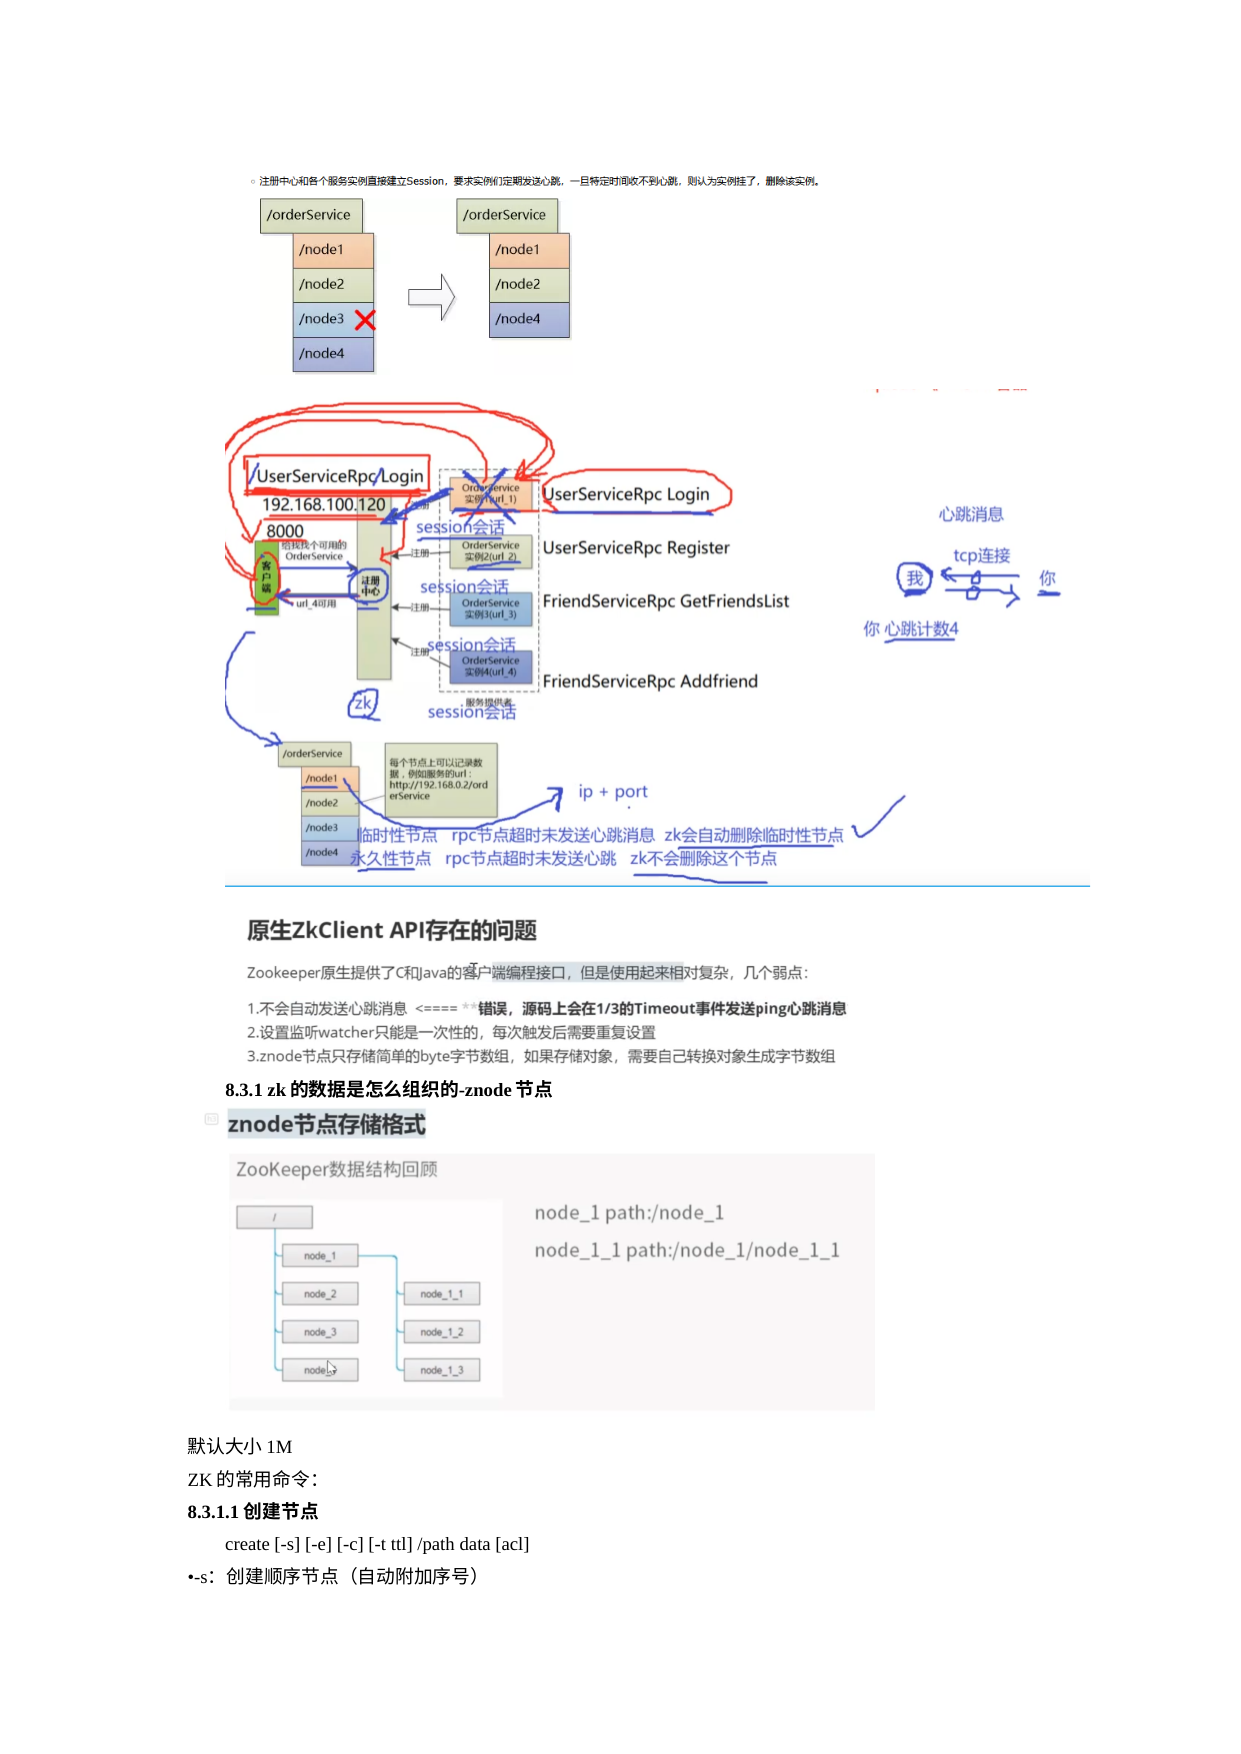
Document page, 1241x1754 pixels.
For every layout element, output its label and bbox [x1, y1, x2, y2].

picture [225, 389, 1091, 887]
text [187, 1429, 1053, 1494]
picture [225, 162, 853, 386]
picture [187, 1104, 875, 1427]
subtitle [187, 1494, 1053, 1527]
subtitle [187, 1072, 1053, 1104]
picture [225, 909, 849, 1070]
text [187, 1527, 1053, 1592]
